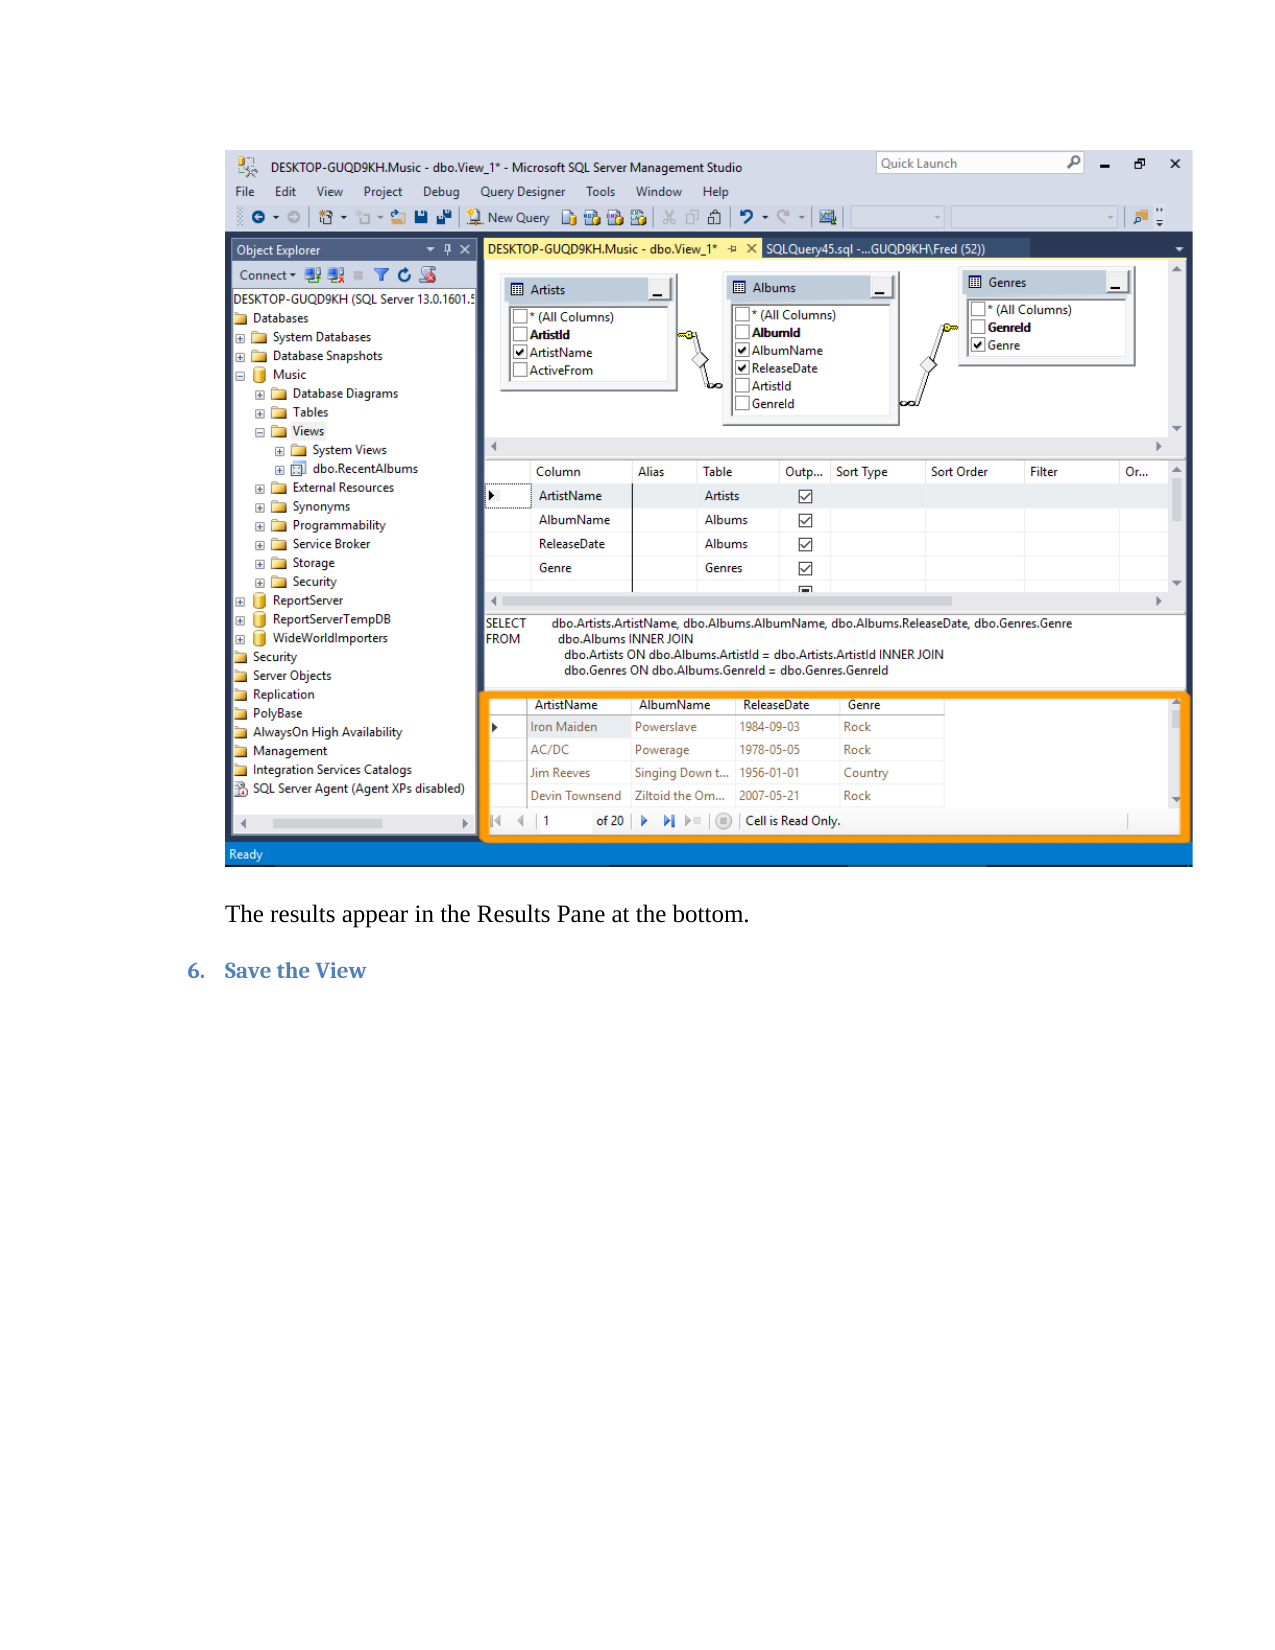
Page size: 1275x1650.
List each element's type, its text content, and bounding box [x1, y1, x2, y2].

text The results appear in the Results Pane at the bottom. [225, 899, 1125, 928]
subtitle Save the View [187, 957, 1125, 984]
picture [225, 150, 1193, 867]
